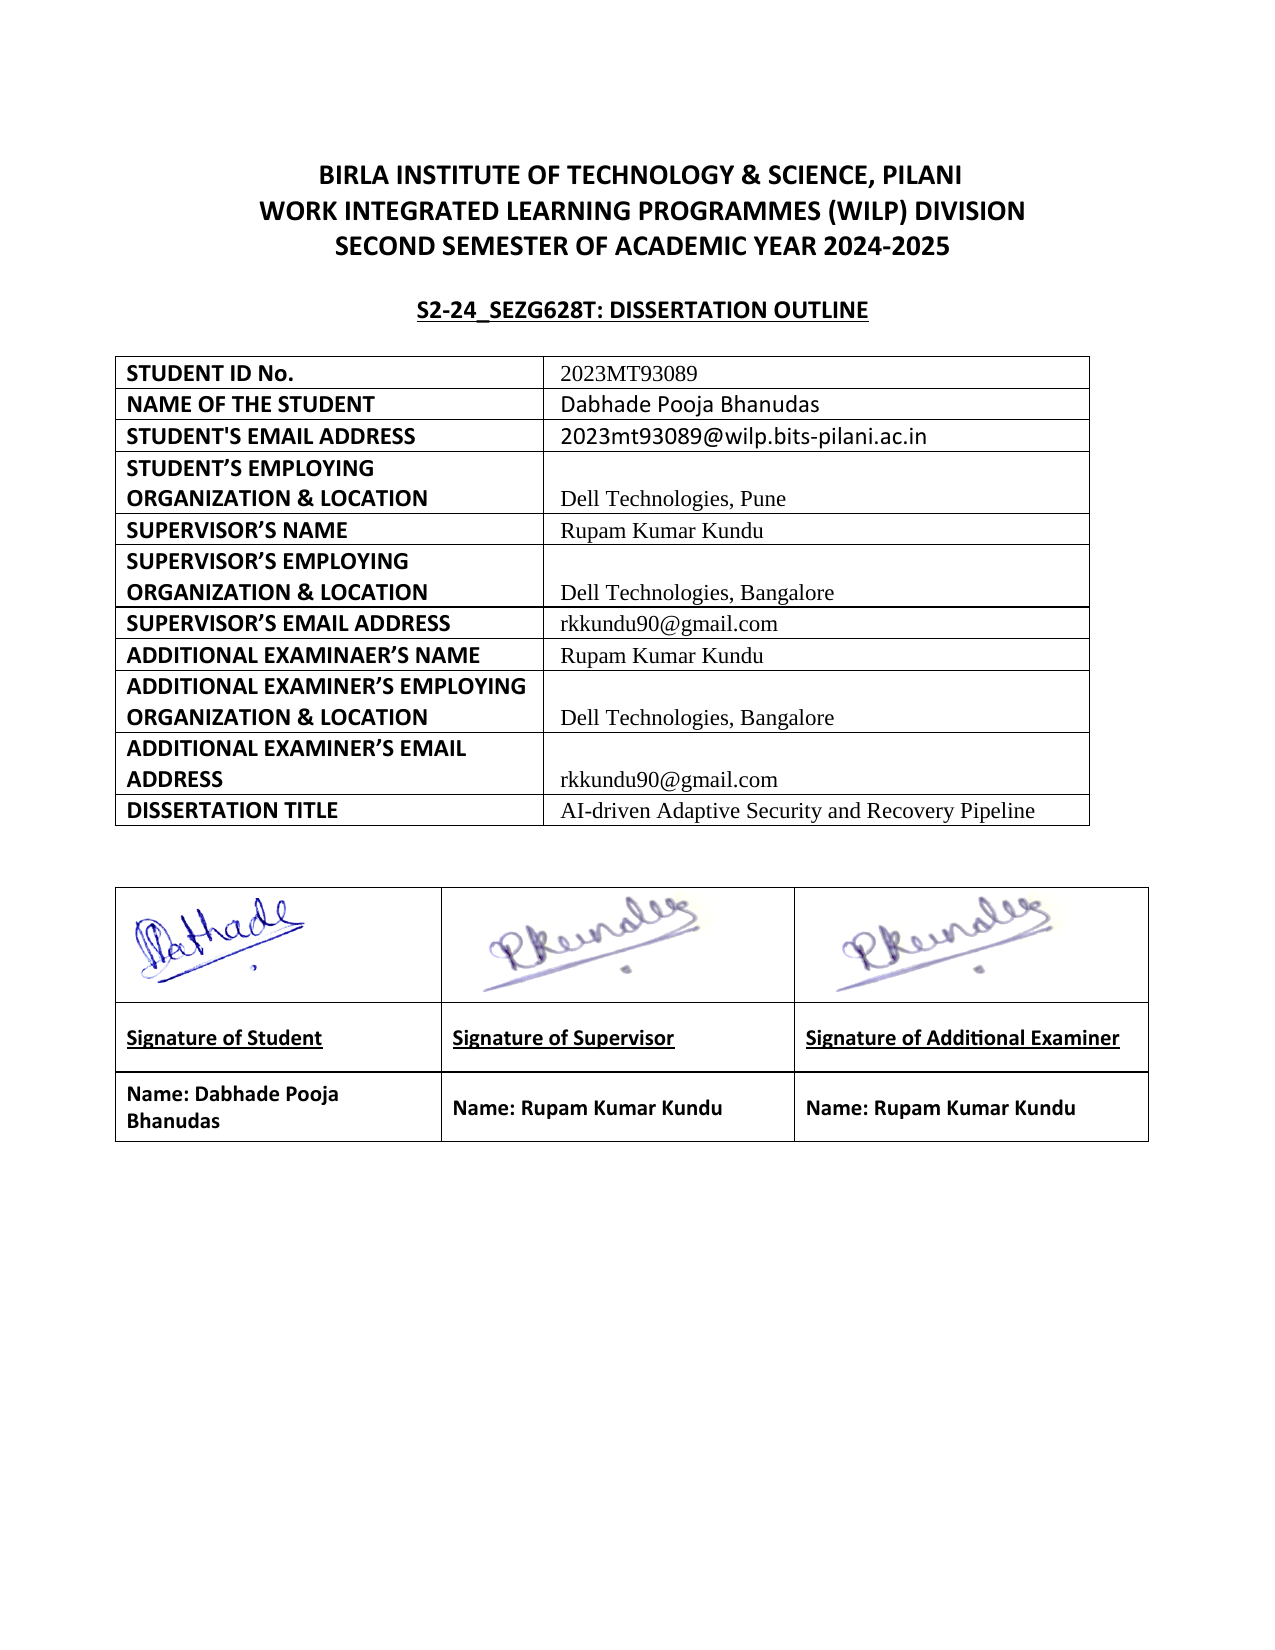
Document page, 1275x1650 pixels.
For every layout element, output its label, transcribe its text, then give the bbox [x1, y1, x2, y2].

table_cell ADDITIONAL EXAMINAER’S NAME [116, 639, 543, 669]
table_cell ADDITIONAL EXAMINER’S EMPLOYING ORGANIZATION & LOCATION [116, 671, 543, 732]
table_cell Dell Technologies, Pune [544, 452, 1089, 513]
table_cell SUPERVISOR’S NAME [116, 514, 543, 544]
table_cell ADDITIONAL EXAMINER’S EMAIL ADDRESS [116, 733, 543, 794]
table_header [116, 888, 441, 1002]
text BIRLA INSTITUTE OF TECHNOLOGY & SCIENCE, PILANI [281, 156, 994, 192]
table_cell Dell Technologies, Bangalore [544, 545, 1089, 606]
table_cell rkkundu90@gmail.com [544, 733, 1089, 794]
table_cell Dell Technologies, Bangalore [544, 671, 1089, 732]
table_cell Signature of Supervisor [442, 1003, 794, 1071]
table_header STUDENT ID No. [116, 357, 543, 387]
table_cell DISSERTATION TITLE [116, 795, 543, 825]
picture [810, 888, 1067, 997]
table_header [442, 888, 794, 1002]
text S2-24_SEZG628T: DISSERTATION OUTLINE [127, 294, 1158, 325]
table_cell Name: Rupam Kumar Kundu [795, 1073, 1148, 1141]
table_cell Name: Rupam Kumar Kundu [442, 1073, 794, 1141]
table_cell AI-driven Adaptive Security and Recovery Pipeline [544, 795, 1089, 825]
text WORK INTEGRATED LEARNING PROGRAMMES (WILP) DIVISION [127, 192, 1158, 227]
table_cell Rupam Kumar Kundu [544, 639, 1089, 669]
table_cell NAME OF THE STUDENT [116, 389, 543, 419]
table_cell Signature of Additional Examiner [795, 1003, 1148, 1071]
table_cell rkkundu90@gmail.com [544, 608, 1089, 638]
table_cell Rupam Kumar Kundu [544, 514, 1089, 544]
text SECOND SEMESTER OF ACADEMIC YEAR 2024-2025 [127, 227, 1158, 263]
table_cell SUPERVISOR’S EMAIL ADDRESS [116, 608, 543, 638]
picture [131, 898, 307, 985]
table_cell Signature of Student [116, 1003, 441, 1071]
table_cell STUDENT'S EMAIL ADDRESS [116, 420, 543, 451]
table_cell Dabhade Pooja Bhanudas [544, 389, 1089, 419]
table_cell SUPERVISOR’S EMPLOYING ORGANIZATION & LOCATION [116, 545, 543, 606]
picture [457, 888, 714, 997]
table_header [795, 888, 1148, 1002]
table_cell STUDENT’S EMPLOYING ORGANIZATION & LOCATION [116, 452, 543, 513]
table_cell Name: Dabhade Pooja Bhanudas [116, 1073, 441, 1141]
table_cell 2023mt93089@wilp.bits-pilani.ac.in [544, 420, 1089, 451]
table_header 2023MT93089 [544, 357, 1089, 387]
